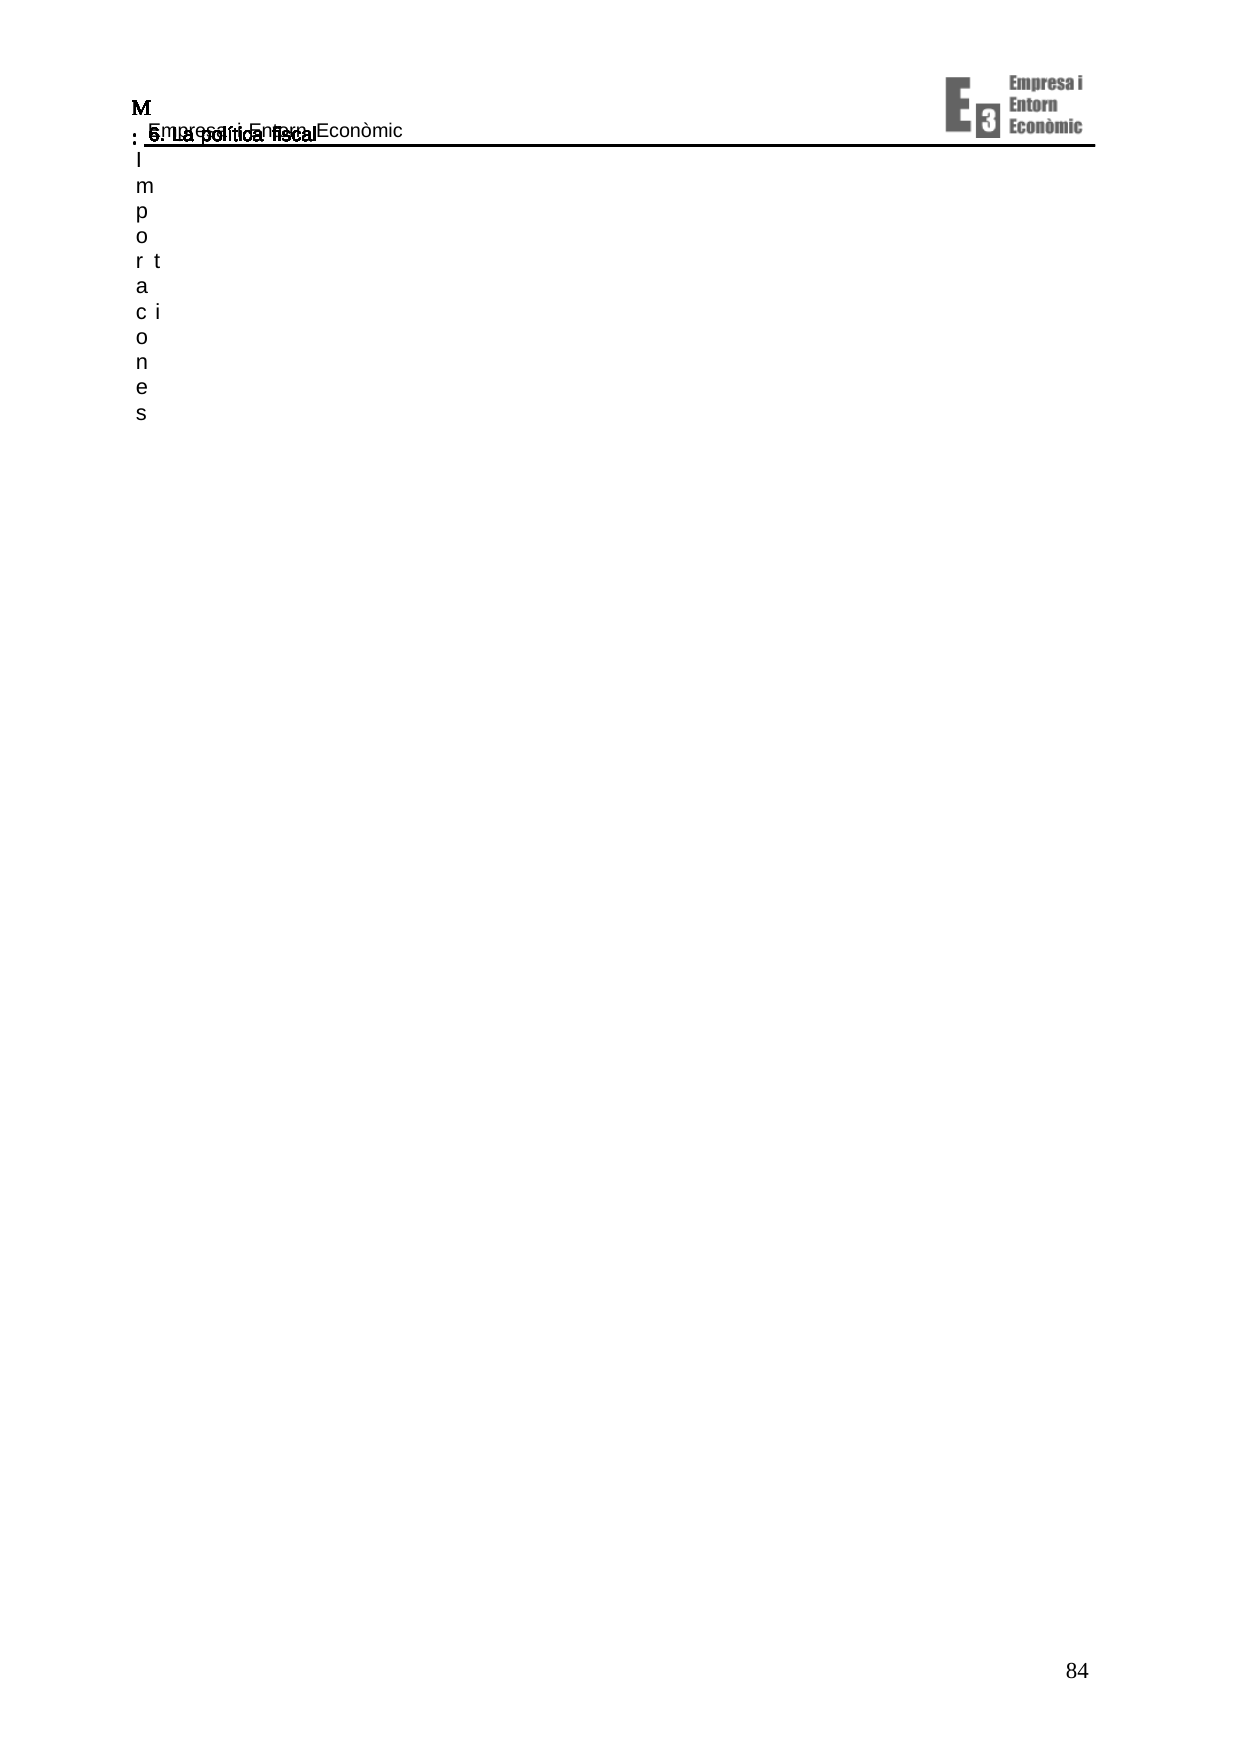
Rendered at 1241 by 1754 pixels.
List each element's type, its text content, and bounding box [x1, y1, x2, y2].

picture [945, 75, 1083, 138]
text I [136, 147, 1165, 172]
text m p o r t a c i o n e s [136, 173, 160, 425]
